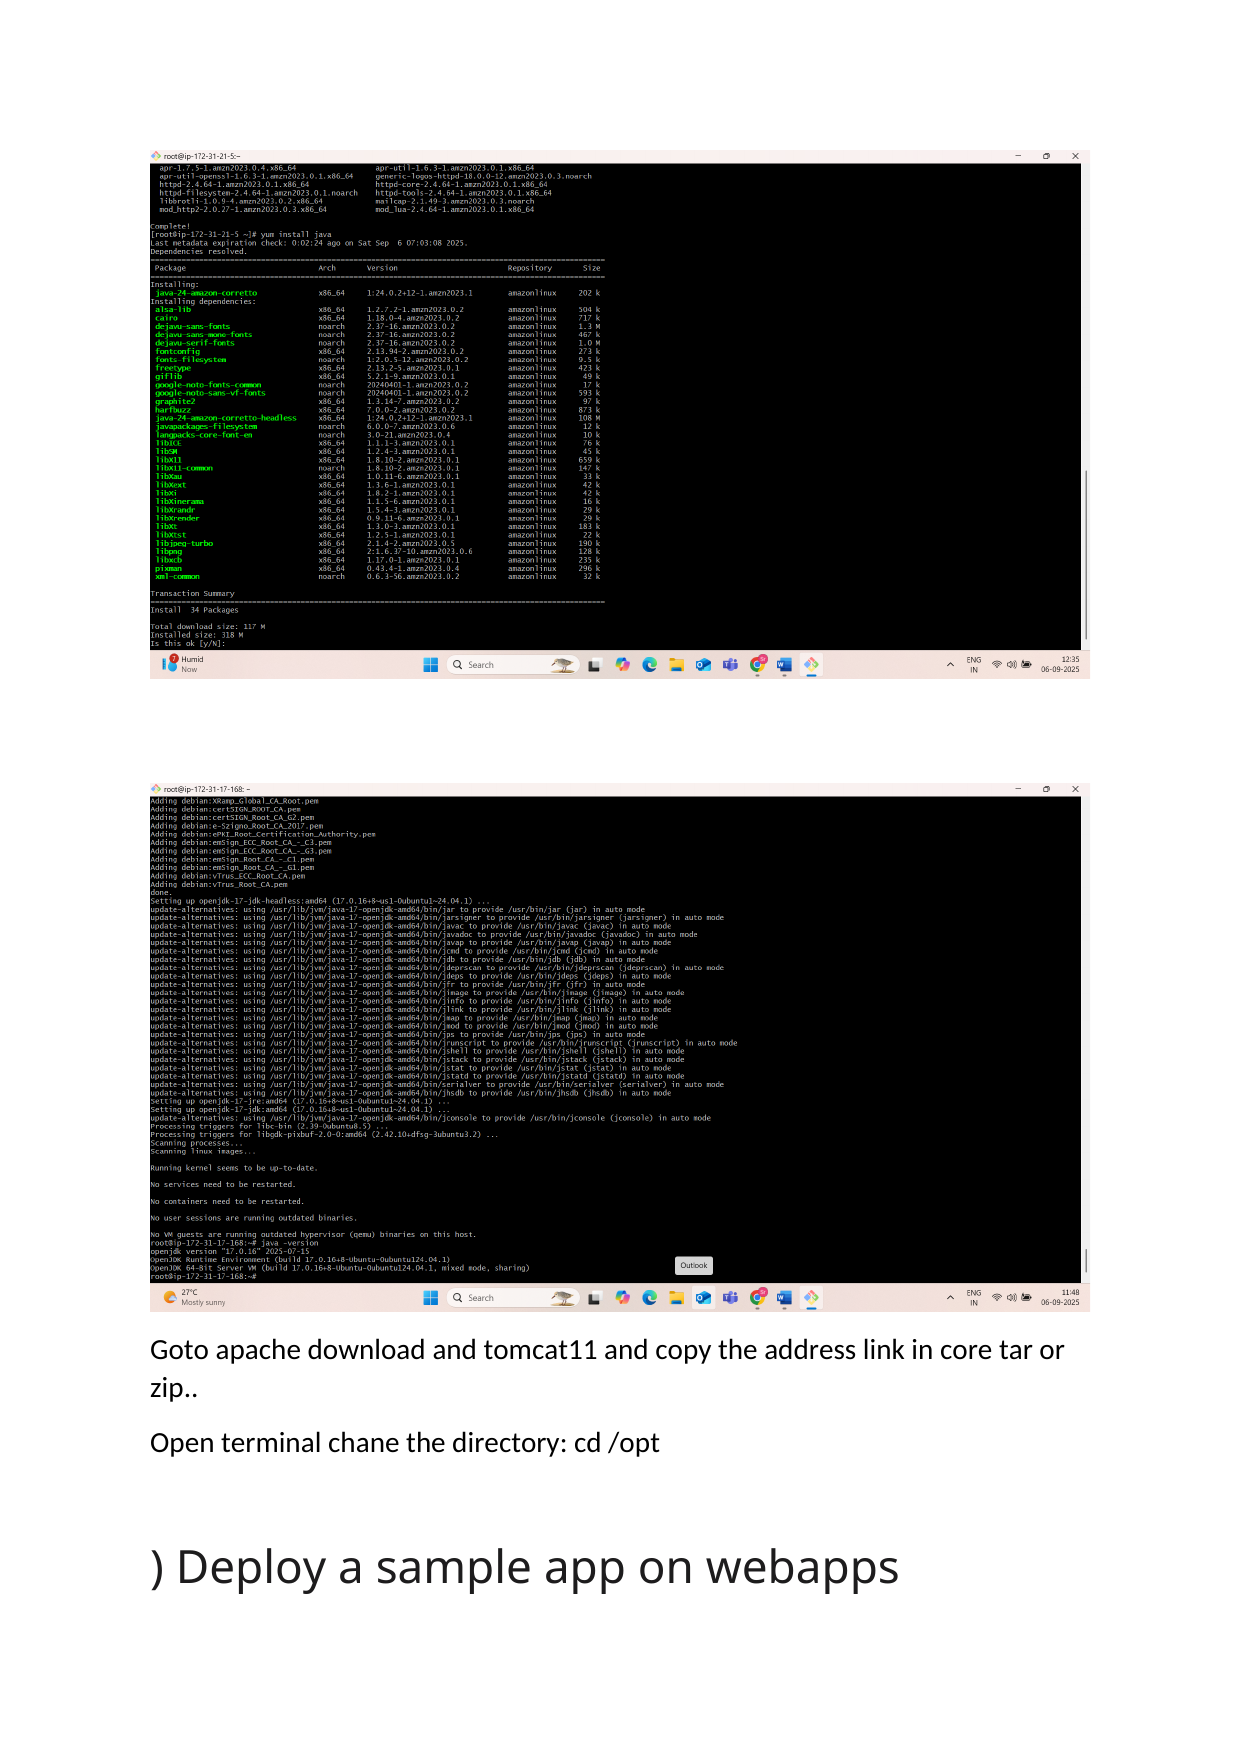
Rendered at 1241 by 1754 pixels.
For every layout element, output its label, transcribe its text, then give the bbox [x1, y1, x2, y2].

picture [150, 150, 1091, 679]
picture [150, 783, 1091, 1312]
text ) Deploy a sample app on webapps [150, 1534, 1090, 1597]
text Goto apache download and tomcat11 and copy the address link in core tar or zip.. [150, 1331, 1090, 1405]
text Open terminal chane the directory: cd /opt [150, 1424, 1090, 1460]
